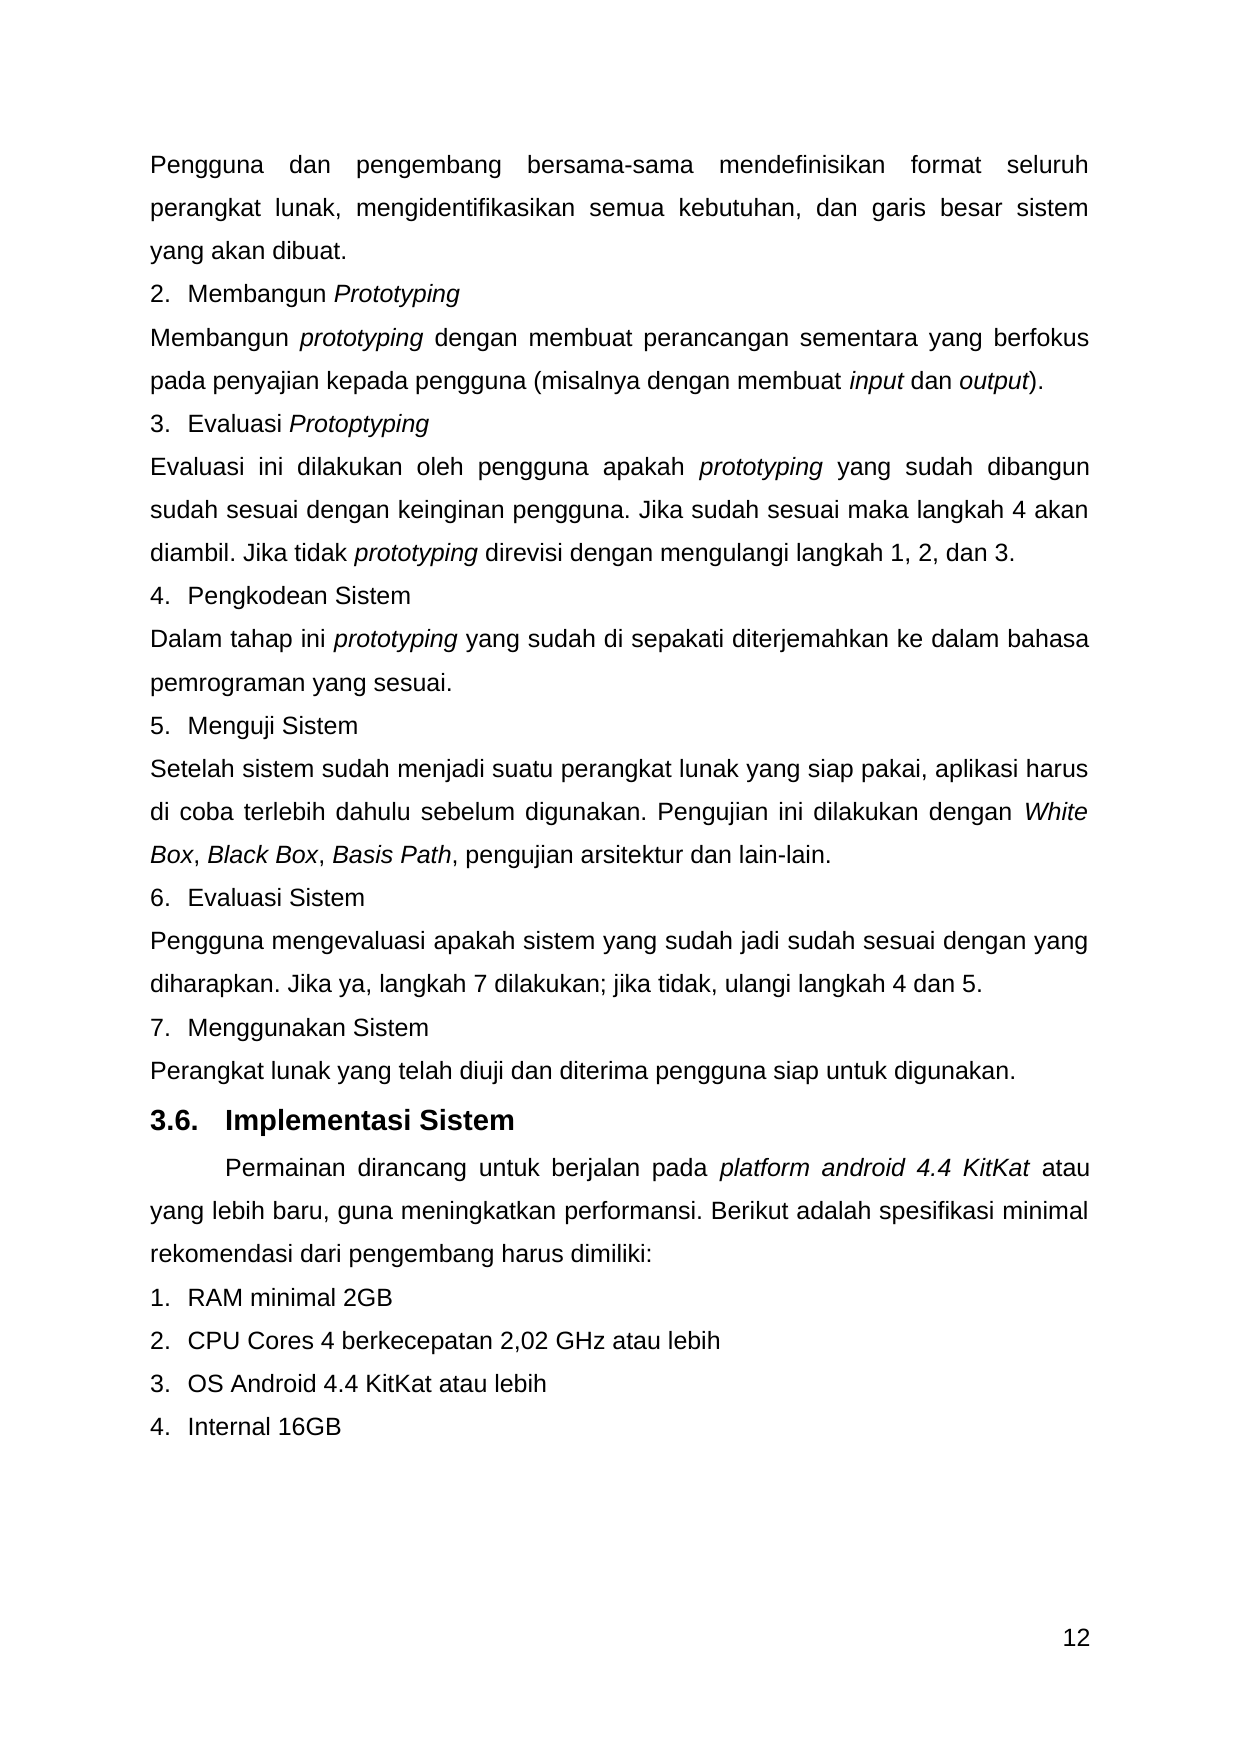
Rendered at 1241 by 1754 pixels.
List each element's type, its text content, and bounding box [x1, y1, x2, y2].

text Setelah sistem sudah menjadi suatu perangkat lunak yang siap pakai, aplikasi harus di coba terlebih dahulu sebelum digunakan. Pengujian ini dilakukan dengan White Box, Black Box, Basis Path, pengujian arsitektur dan lain-lain. [150, 754, 1090, 869]
subtitle Implementasi Sistem [150, 1103, 1090, 1136]
text Pengguna dan pengembang bersama-sama mendefinisikan format seluruh perangkat lunak, mengidentifikasikan semua kebutuhan, dan garis besar sistem yang akan dibuat. [150, 150, 1090, 265]
text Permainan dirancang untuk berjalan pada platform android 4.4 KitKat atau yang lebih baru, guna meningkatkan performansi. Berikut adalah spesifikasi minimal rekomendasi dari pengembang harus dimiliki: [150, 1153, 1090, 1268]
text Pengguna mengevaluasi apakah sistem yang sudah jadi sudah sesuai dengan yang diharapkan. Jika ya, langkah 7 dilakukan; jika tidak, ulangi langkah 4 dan 5. [150, 926, 1090, 998]
list Evaluasi Sistem [150, 883, 1090, 912]
text Evaluasi ini dilakukan oleh pengguna apakah prototyping yang sudah dibangun sudah sesuai dengan keinginan pengguna. Jika sudah sesuai maka langkah 4 akan diambil. Jika tidak prototyping direvisi dengan mengulangi langkah 1, 2, dan 3. [150, 452, 1090, 567]
list OS Android 4.4 KitKat atau lebih [150, 1369, 1090, 1398]
list RAM minimal 2GB [150, 1283, 1090, 1311]
list Membangun Prototyping [150, 279, 1090, 308]
list Internal 16GB [150, 1412, 1090, 1441]
list Menggunakan Sistem [150, 1012, 1090, 1041]
list Evaluasi Protoptyping [150, 409, 1090, 437]
text Perangkat lunak yang telah diuji dan diterima pengguna siap untuk digunakan. [150, 1056, 1090, 1084]
text Membangun prototyping dengan membuat perancangan sementara yang berfokus pada penyajian kepada pengguna (misalnya dengan membuat input dan output). [150, 322, 1090, 394]
list Pengkodean Sistem [150, 581, 1090, 610]
list Menguji Sistem [150, 711, 1090, 739]
text Dalam tahap ini prototyping yang sudah di sepakati diterjemahkan ke dalam bahasa pemrograman yang sesuai. [150, 624, 1090, 696]
list CPU Cores 4 berkecepatan 2,02 GHz atau lebih [150, 1326, 1090, 1354]
